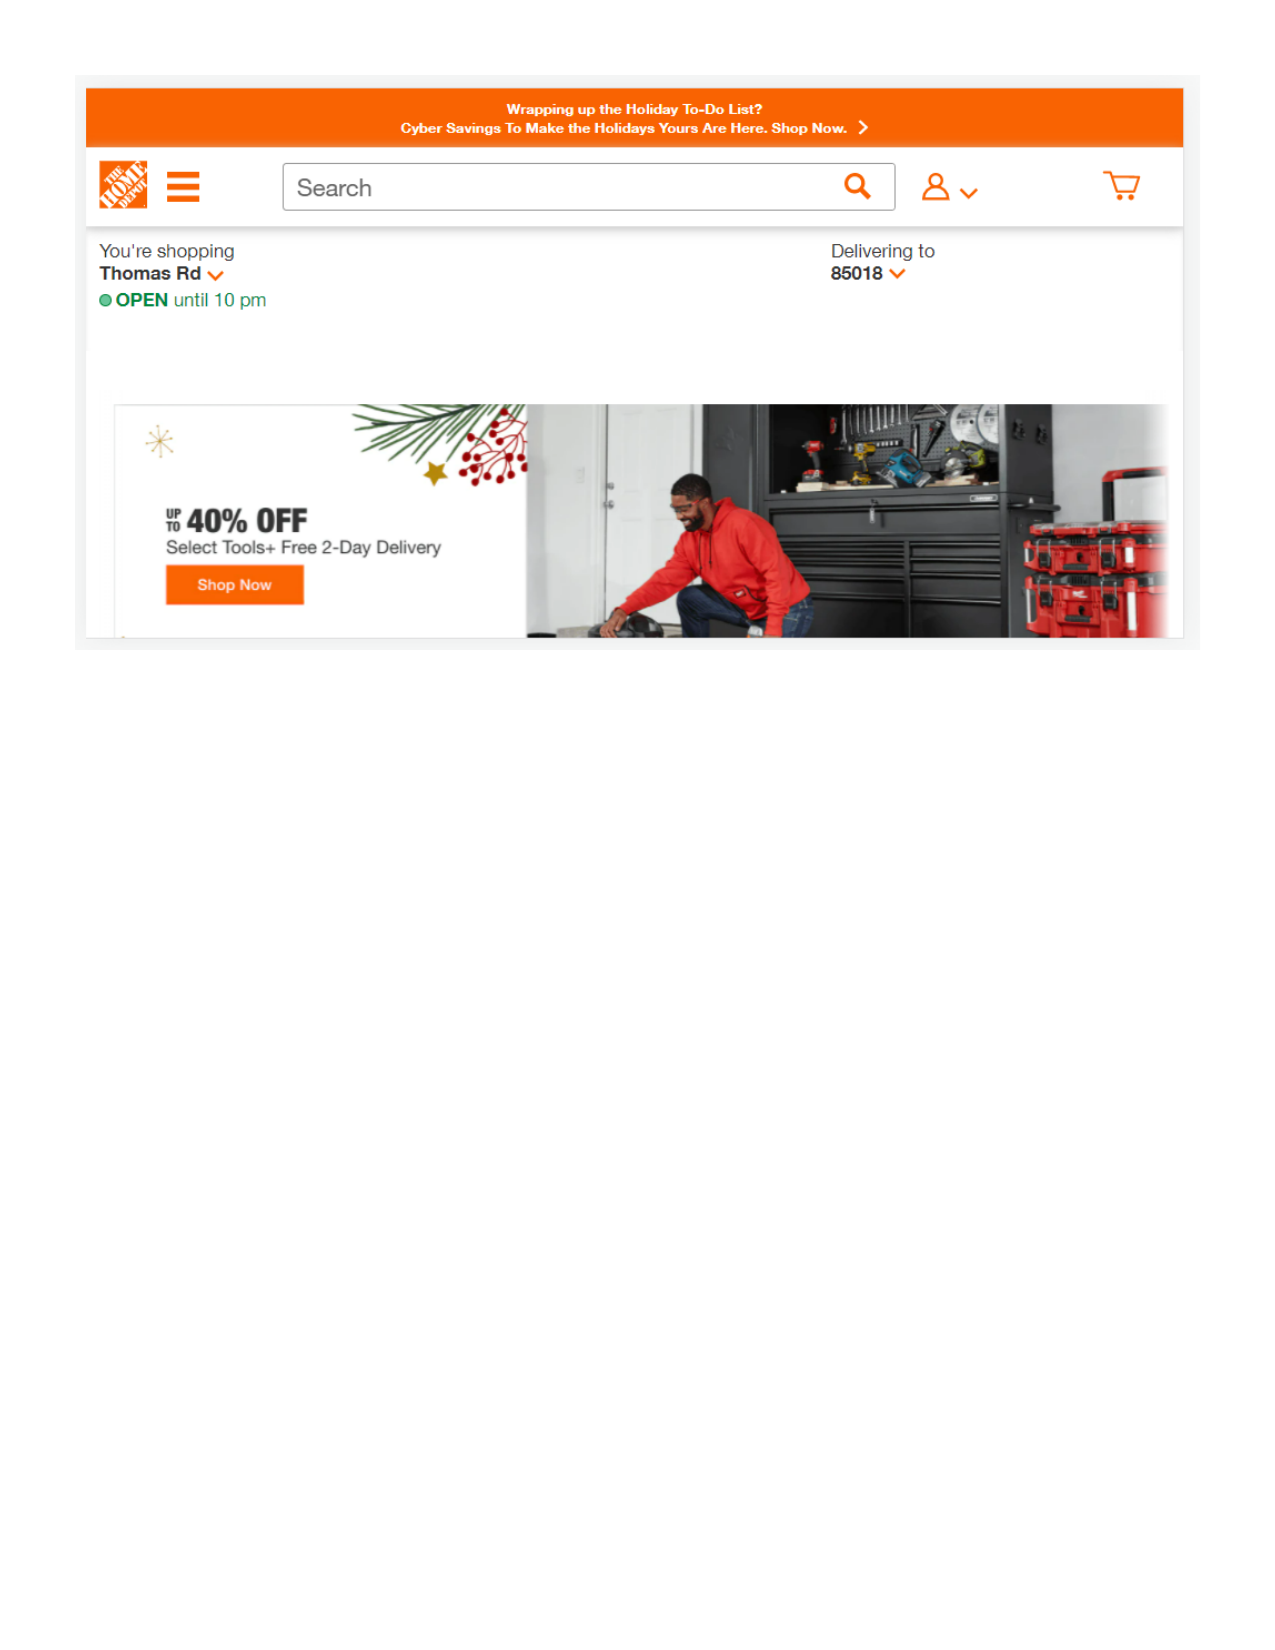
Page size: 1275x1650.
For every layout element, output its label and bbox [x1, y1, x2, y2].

picture [75, 75, 1200, 650]
